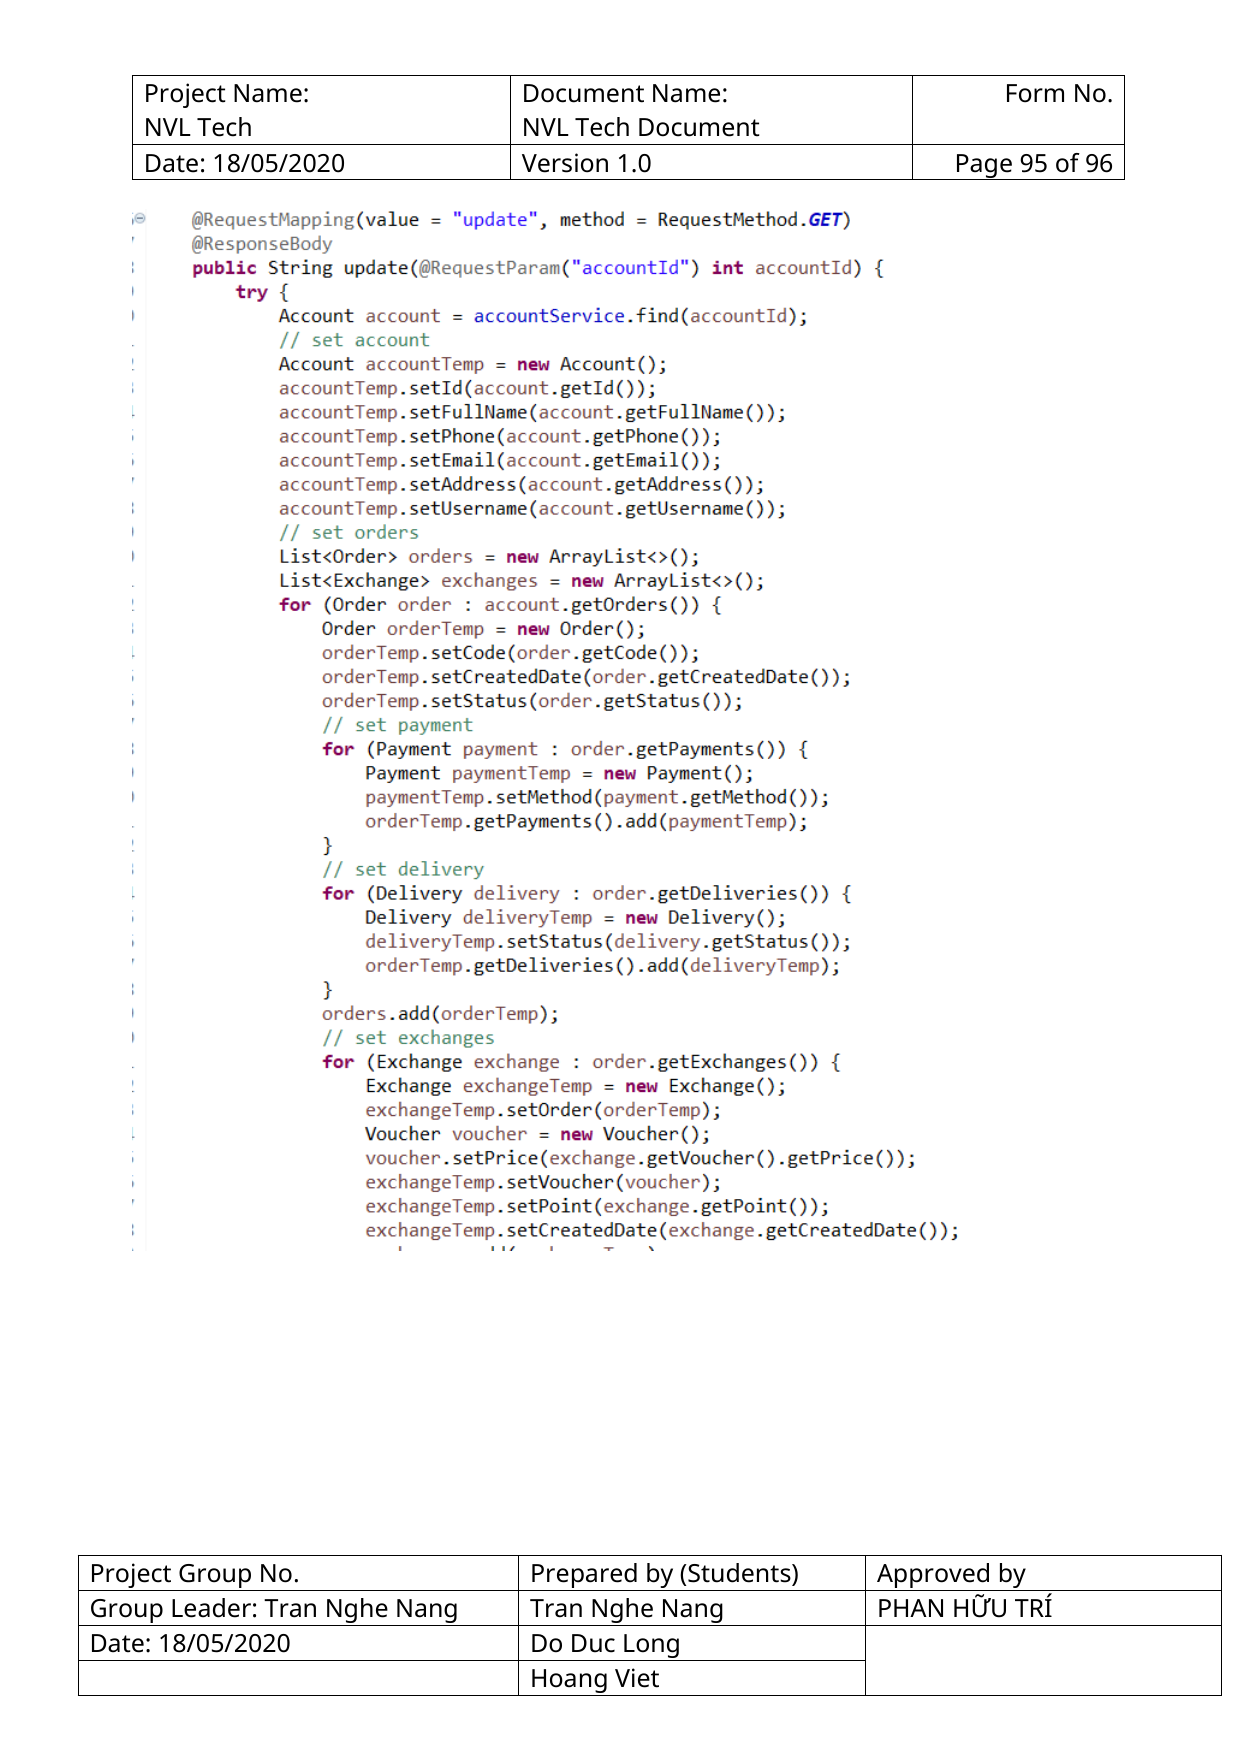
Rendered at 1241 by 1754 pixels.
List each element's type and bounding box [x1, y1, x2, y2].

picture [132, 209, 1106, 1251]
